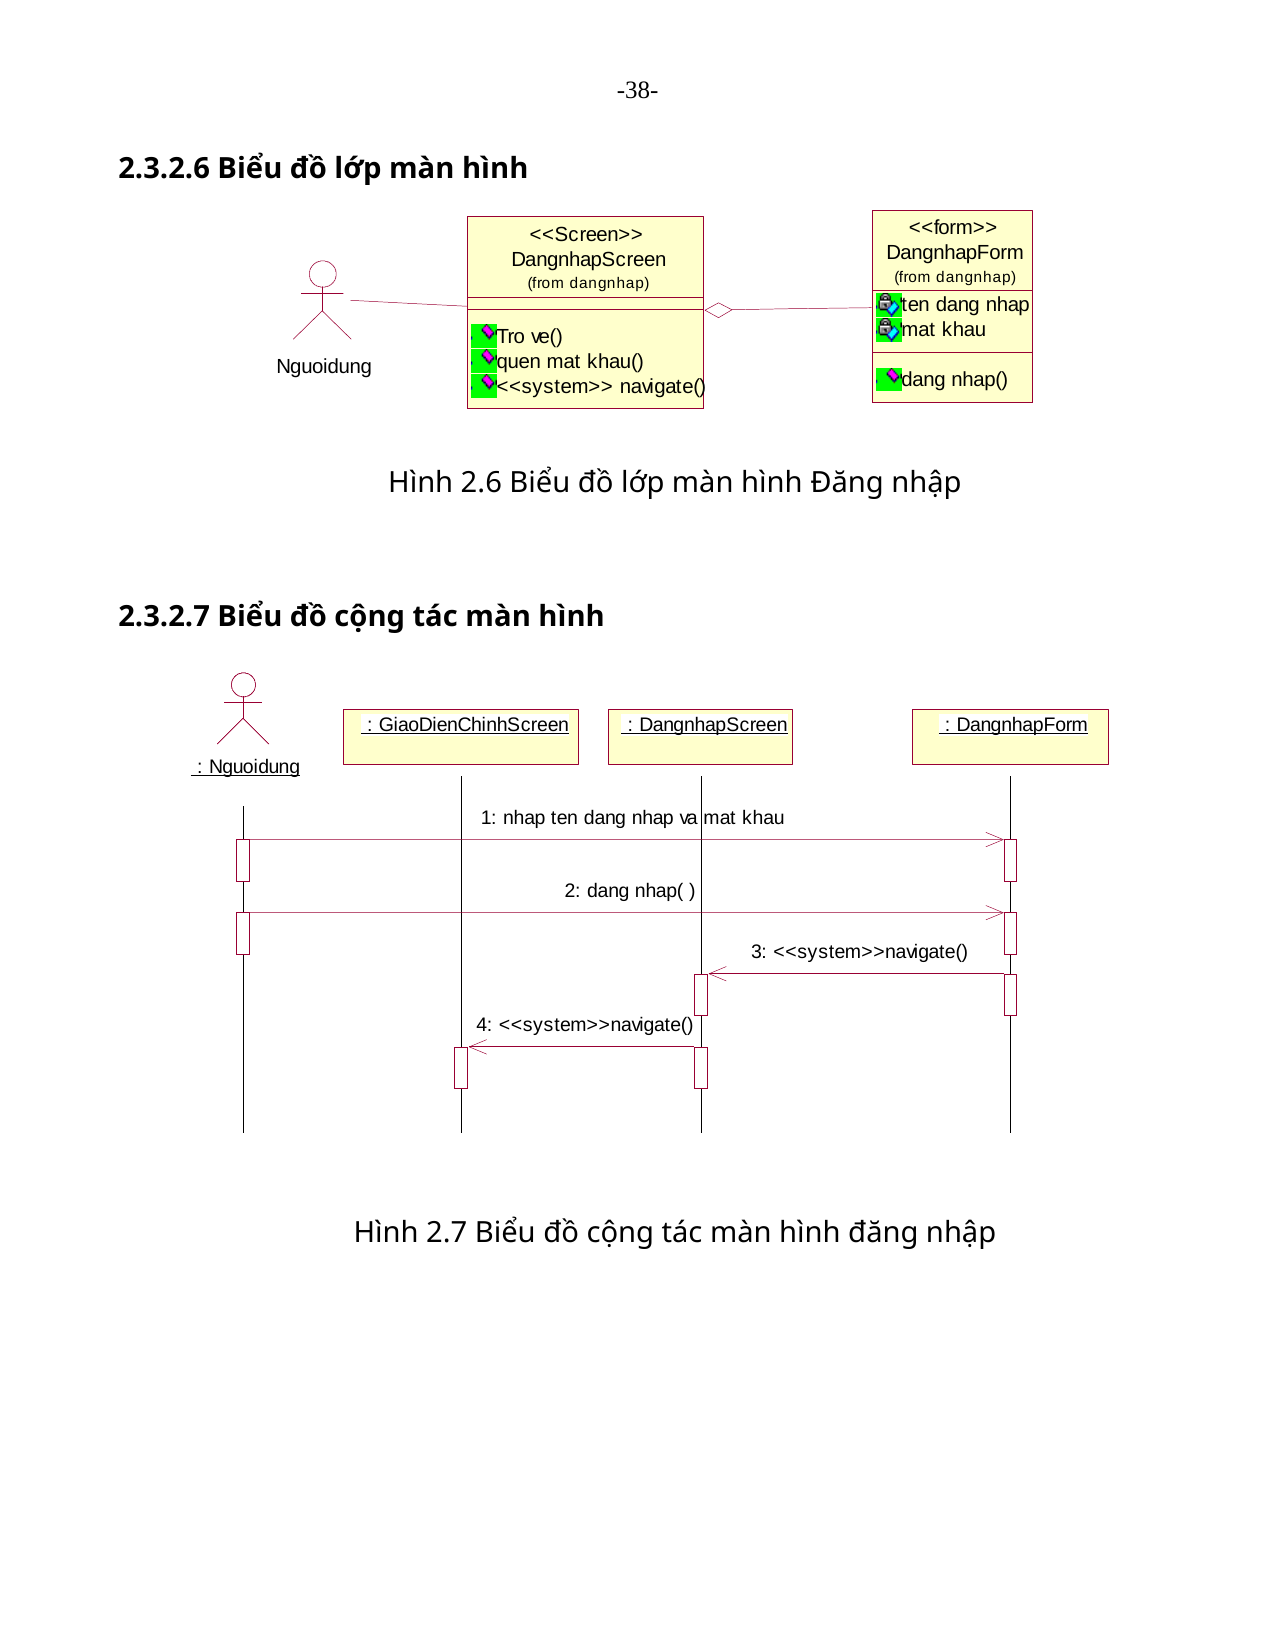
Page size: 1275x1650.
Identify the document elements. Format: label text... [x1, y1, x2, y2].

subtitle 2.3.2.6 Biểu đồ lớp màn hình [118, 148, 1157, 187]
text Hình 2.6 Biểu đồ lớp màn hình Đăng nhập [193, 461, 1157, 501]
text Hình 2.7 Biểu đồ cộng tác màn hình đăng nhập [193, 1211, 1157, 1251]
subtitle 2.3.2.7 Biểu đồ cộng tác màn hình [118, 595, 1157, 635]
